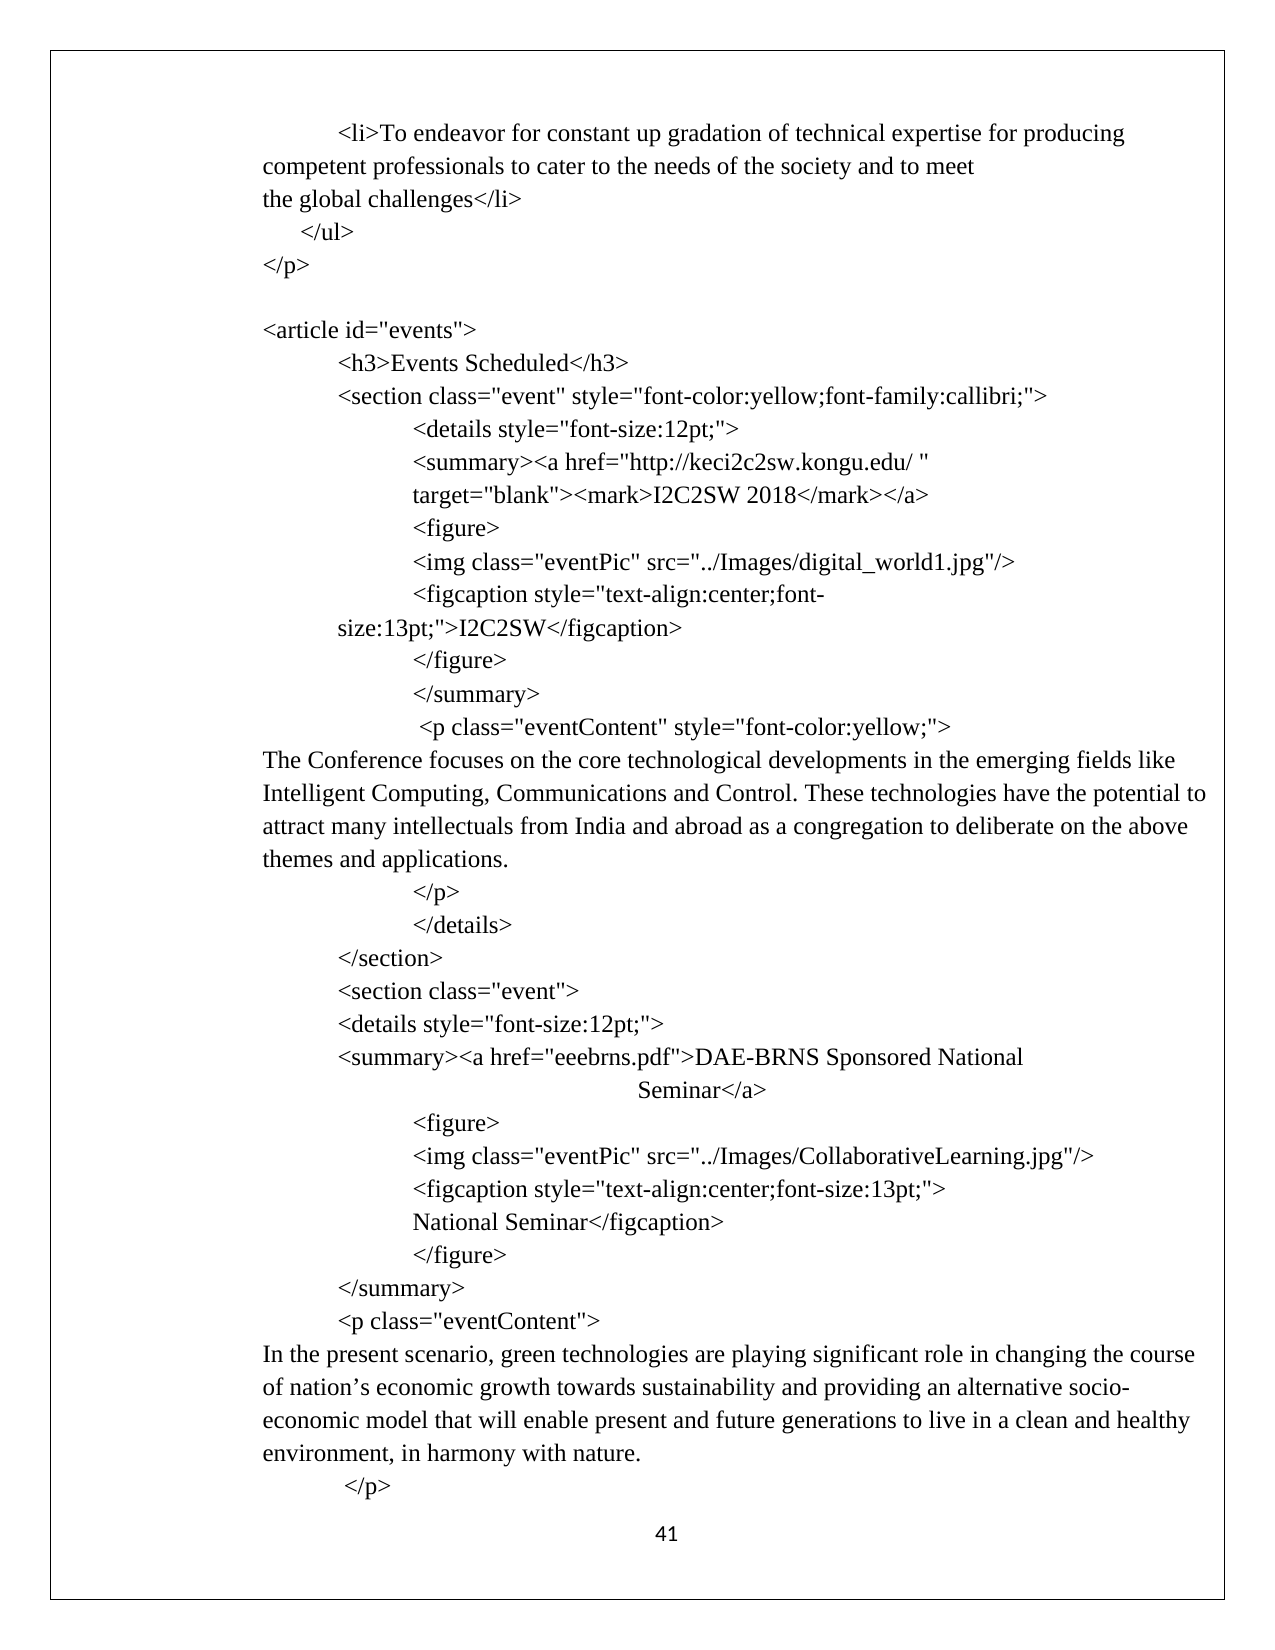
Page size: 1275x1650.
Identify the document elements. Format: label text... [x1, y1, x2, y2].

text <figcaption style="text-align:center;font- size:13pt;">I2C2SW</figcaption> [112, 579, 1221, 641]
text <summary><a href="eeebrns.pdf">DAE-BRNS Sponsored National Seminar</a> [112, 1042, 1221, 1104]
text </p> [112, 877, 1221, 906]
text <article id="events"> [112, 315, 1221, 344]
text </summary> [112, 679, 1221, 707]
text <details style="font-size:12pt;"> [112, 414, 1221, 443]
text </section> [112, 943, 1221, 972]
text </p> [112, 1471, 1221, 1500]
text </summary> [112, 1273, 1221, 1302]
text </figure> [112, 1240, 1221, 1269]
text In the present scenario, green technologies are playing significant role in changing the course of nation’s economic growth towards sustainability and providing an alternative socio-economic model that will enable present and future generations to live in a clean and healthy environment, in harmony with nature. [262, 1339, 1221, 1467]
text <h3>Events Scheduled</h3> [112, 348, 1221, 377]
text <figure> [112, 513, 1221, 542]
text The Conference focuses on the core technological developments in the emerging fields like Intelligent Computing, Communications and Control. These technologies have the potential to attract many intellectuals from India and abroad as a congregation to deliberate on the above themes and applications. [187, 745, 1221, 872]
text <li>To endeavor for constant up gradation of technical expertise for producing competent professionals to cater to the needs of the society and to meet the global challenges</li> [112, 118, 1221, 213]
text </ul> [112, 217, 1221, 246]
text <p class="eventContent" style="font-color:yellow;"> [112, 712, 1221, 740]
text </details> [112, 910, 1221, 938]
text <img class="eventPic" src="../Images/CollaborativeLearning.jpg"/> [112, 1141, 1221, 1170]
text <p class="eventContent"> [112, 1306, 1221, 1335]
text <details style="font-size:12pt;"> [112, 1009, 1221, 1038]
text </p> [112, 250, 1221, 279]
text <img class="eventPic" src="../Images/digital_world1.jpg"/> [112, 547, 1221, 575]
text <section class="event"> [112, 976, 1221, 1004]
text </figure> [112, 646, 1221, 674]
text <summary><a href="http://keci2c2sw.kongu.edu/ " target="blank"><mark>I2C2SW 2018</mark></a> [112, 447, 1221, 509]
text <figcaption style="text-align:center;font-size:13pt;"> [112, 1174, 1221, 1203]
text <section class="event" style="font-color:yellow;font-family:callibri;"> [112, 381, 1221, 410]
text National Seminar</figcaption> [112, 1207, 1221, 1236]
text <figure> [112, 1108, 1221, 1137]
